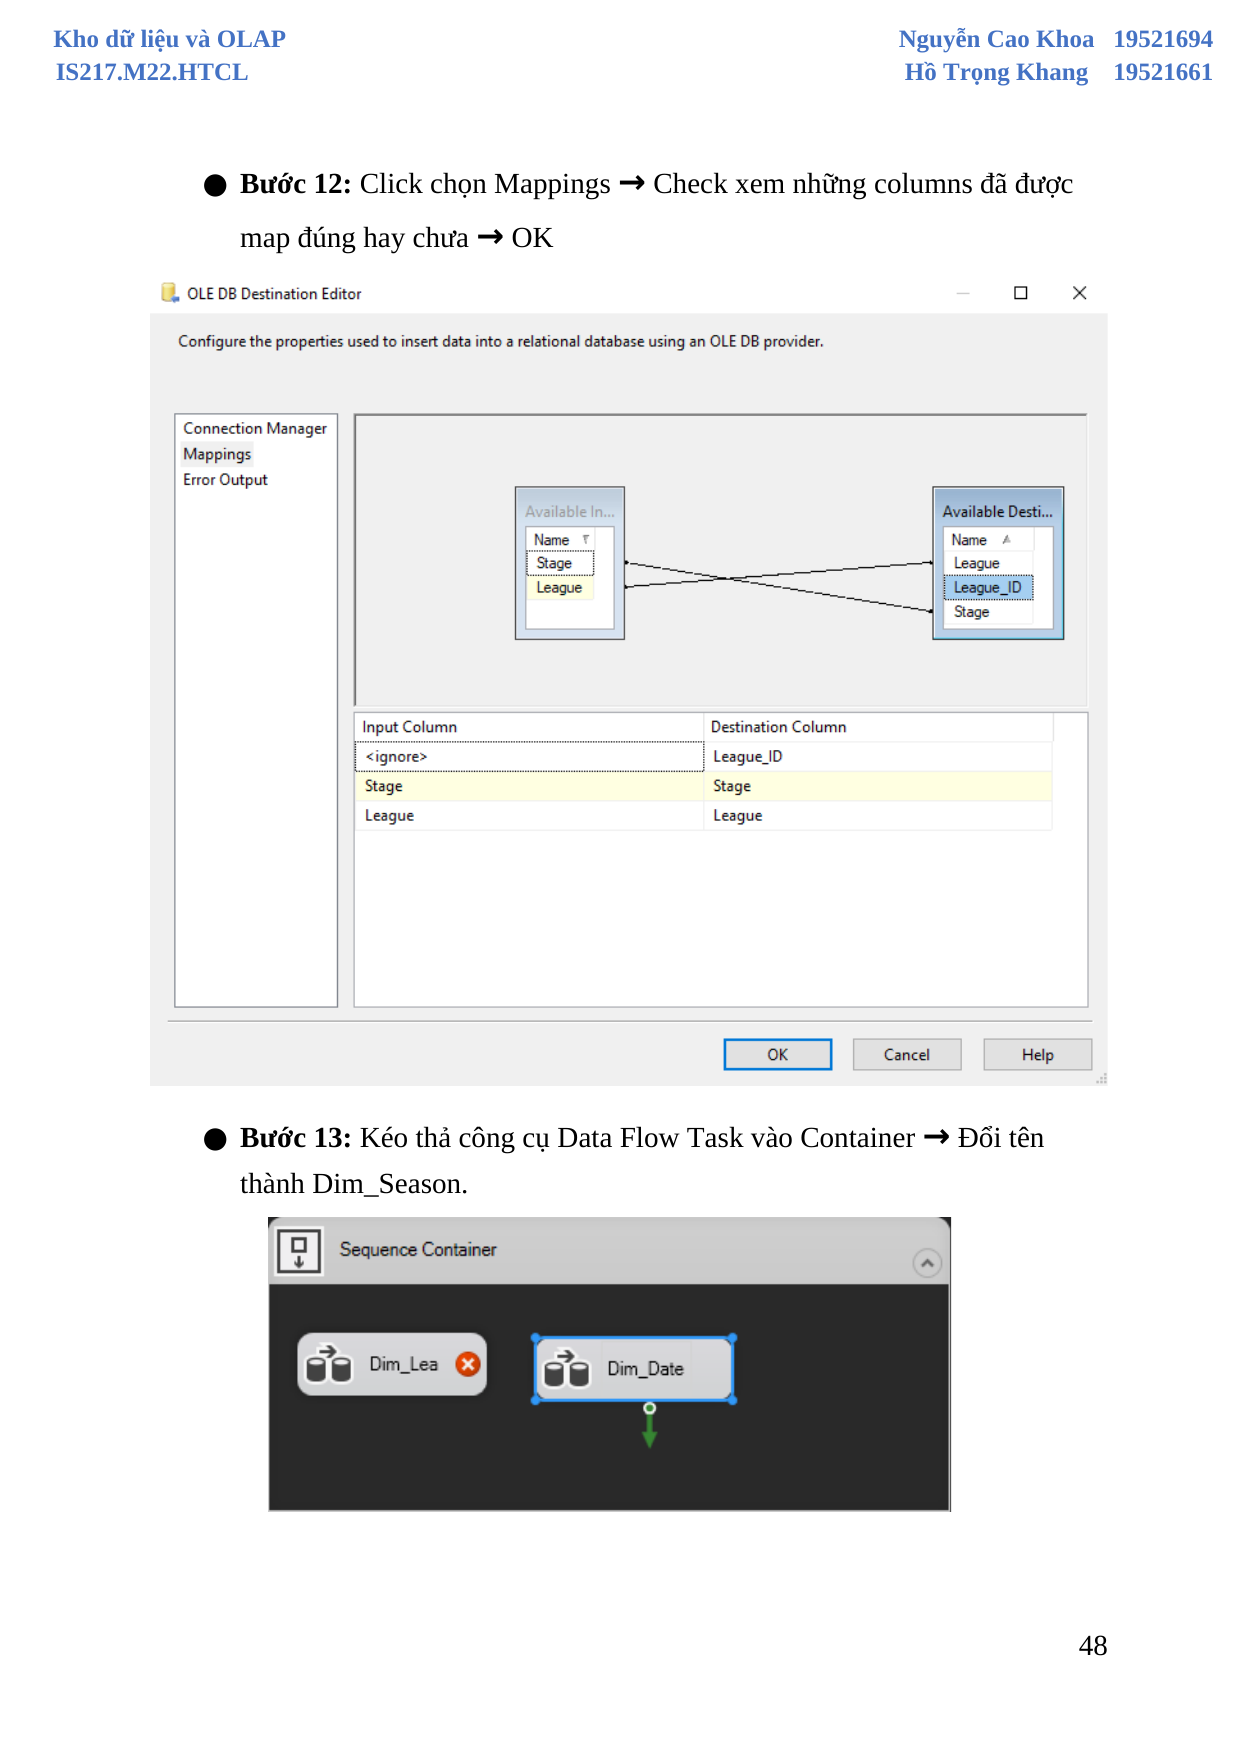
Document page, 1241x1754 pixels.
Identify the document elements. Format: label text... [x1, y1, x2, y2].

list Bước 13: Kéo thả công cụ Data Flow Task vào Container Đổi tên thành Dim_Season. [202, 1104, 1107, 1199]
picture [150, 275, 1108, 1086]
picture [268, 1217, 952, 1512]
list Bước 12: Click chọn Mappings Check xem những columns đã được map đúng hay chưa OK [202, 150, 1107, 257]
